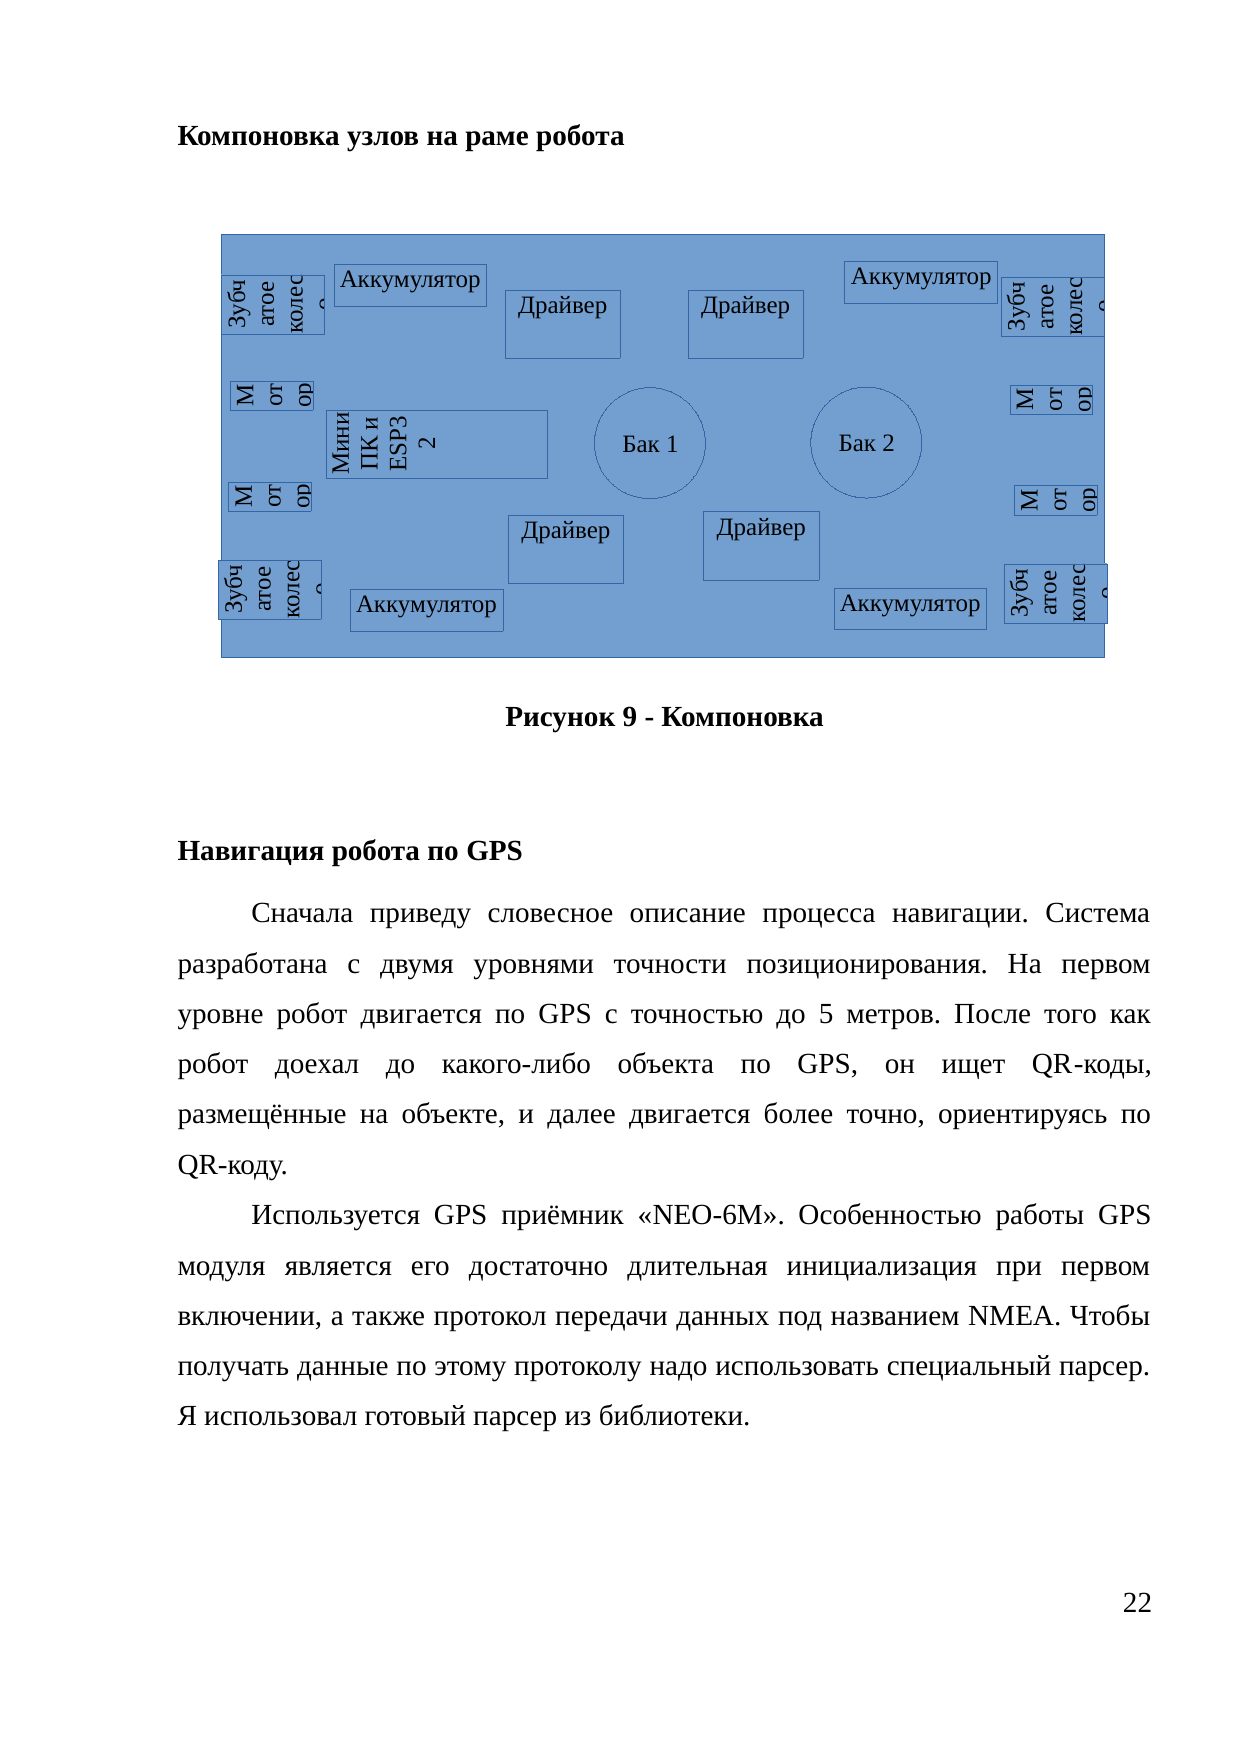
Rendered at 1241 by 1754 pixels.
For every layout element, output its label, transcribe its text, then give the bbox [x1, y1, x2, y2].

subtitle Рисунок 9 - Компоновка [177, 699, 1152, 732]
text Сначала приведу словесное описание процесса навигации. Система разработана с двумя уровнями точности позиционирования. На первом уровне робот двигается по GPS с точностью до 5 метров. После того как робот доехал до какого-либо объекта по GPS, он ищет QR-коды, размещённые на объекте, и далее двигается более точно, ориентируясь по QR-коду. [177, 895, 1152, 1181]
subtitle Навигация робота по GPS [177, 833, 1152, 866]
subtitle Компоновка узлов на раме робота [177, 118, 1152, 152]
text Используется GPS приёмник «NEO-6M». Особенностью работы GPS модуля является его достаточно длительная инициализация при первом включении, а также протокол передачи данных под названием NMEA. Чтобы получать данные по этому протоколу надо использовать специальный парсер. Я использовал готовый парсер из библиотеки. [177, 1197, 1152, 1432]
